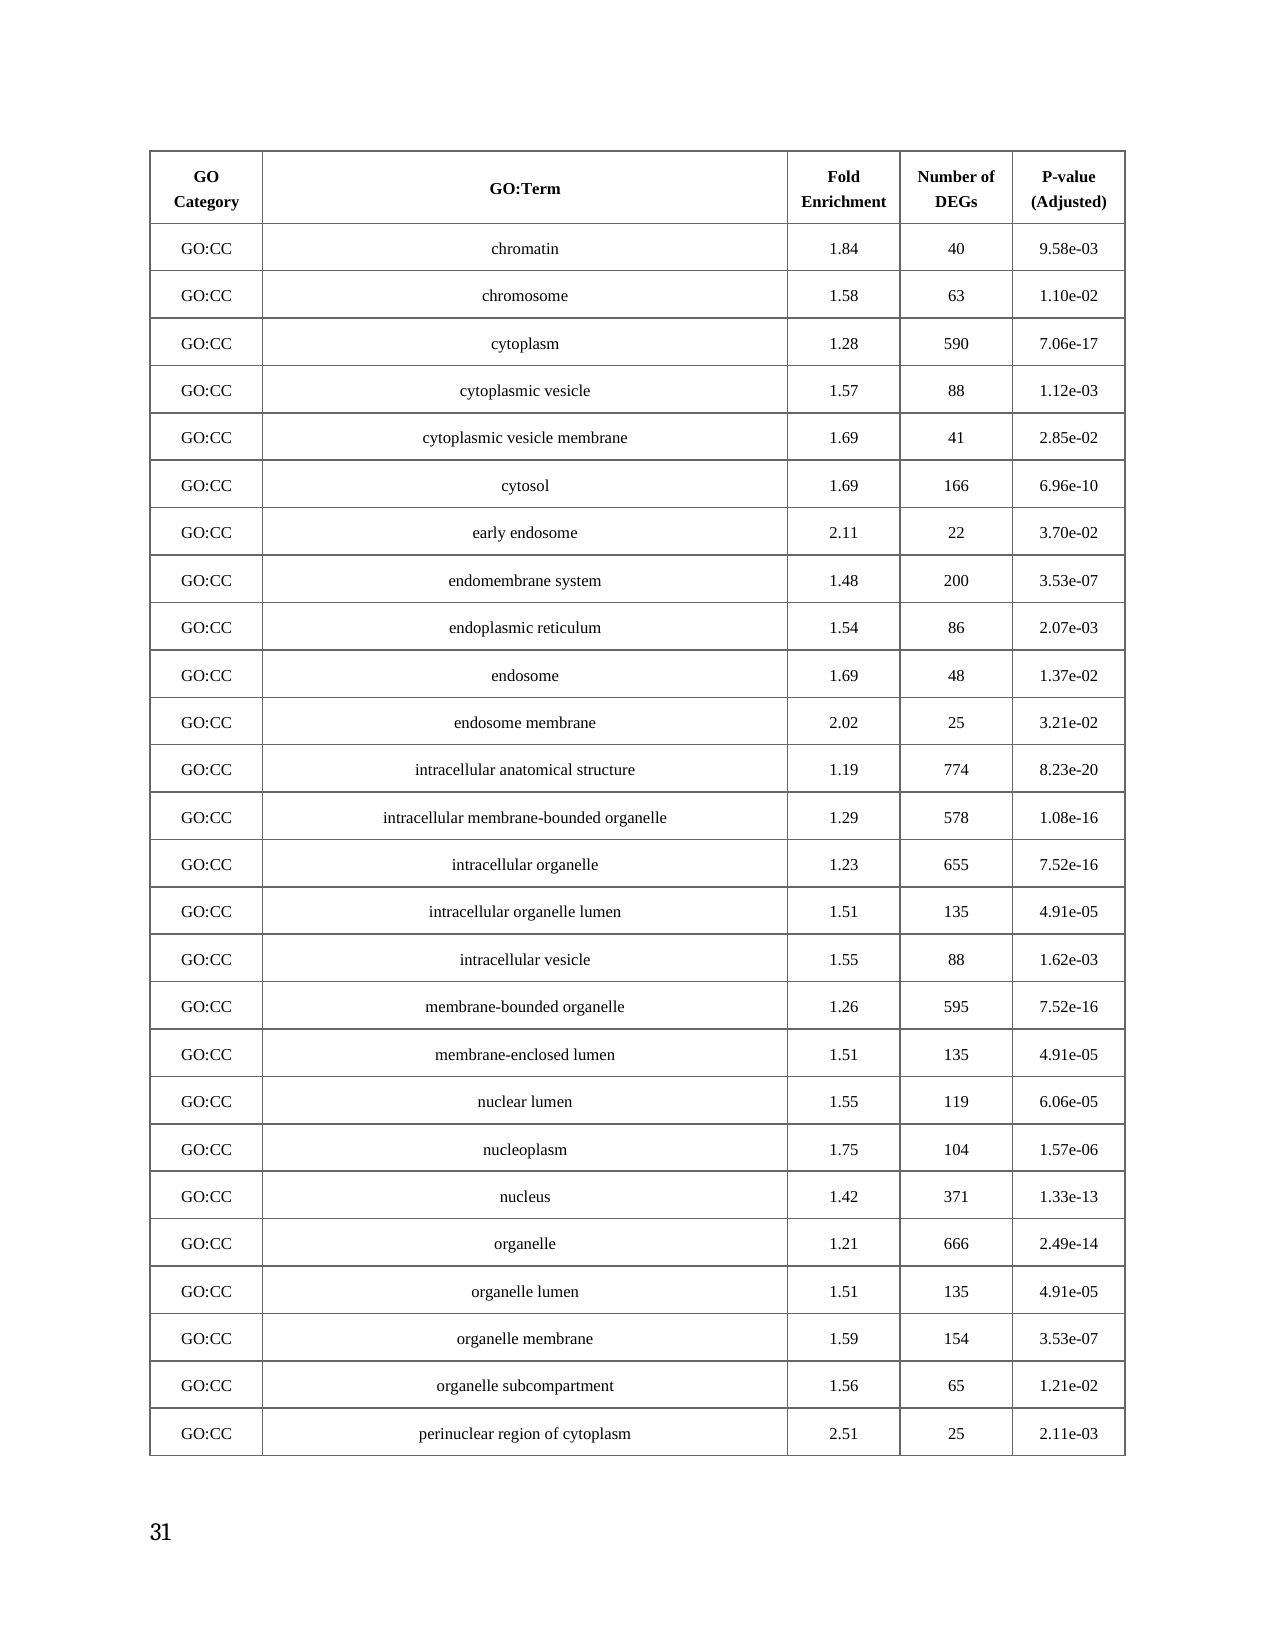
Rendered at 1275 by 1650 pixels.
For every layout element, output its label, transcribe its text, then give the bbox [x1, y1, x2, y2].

table_cell 595 [901, 982, 1012, 1028]
table_cell 2.51 [788, 1409, 899, 1455]
table_cell endoplasmic reticulum [263, 603, 787, 649]
table_cell 166 [901, 461, 1012, 507]
table_cell GO:CC [151, 793, 262, 838]
table_cell organelle subcompartment [263, 1362, 787, 1407]
table_cell 1.69 [788, 414, 899, 459]
table_cell 1.56 [788, 1362, 899, 1407]
table_cell GO:CC [151, 1219, 262, 1265]
table_cell 1.23 [788, 840, 899, 886]
table_cell 65 [901, 1362, 1012, 1407]
table_cell 154 [901, 1314, 1012, 1360]
table_cell 25 [901, 1409, 1012, 1455]
table_cell GO:CC [151, 224, 262, 270]
table_cell 1.26 [788, 982, 899, 1028]
table_cell 1.21 [788, 1219, 899, 1265]
table_cell 40 [901, 224, 1012, 270]
table_cell intracellular vesicle [263, 935, 787, 981]
table_cell 655 [901, 840, 1012, 886]
table_cell 1.21e-02 [1013, 1362, 1124, 1407]
table_cell 135 [901, 1030, 1012, 1076]
table_cell 774 [901, 745, 1012, 791]
table_cell 88 [901, 935, 1012, 981]
table_cell GO:CC [151, 745, 262, 791]
table_cell 1.69 [788, 461, 899, 507]
table_cell 41 [901, 414, 1012, 459]
table_cell 3.70e-02 [1013, 508, 1124, 554]
table_cell GO:CC [151, 1267, 262, 1312]
table_cell 6.06e-05 [1013, 1077, 1124, 1123]
table_cell intracellular anatomical structure [263, 745, 787, 791]
table_header P-value (Adjusted) [1013, 152, 1124, 222]
table_cell 1.08e-16 [1013, 793, 1124, 838]
table_cell GO:CC [151, 698, 262, 744]
table_cell 1.59 [788, 1314, 899, 1360]
table_cell 1.51 [788, 888, 899, 933]
table_cell intracellular organelle lumen [263, 888, 787, 933]
table_cell GO:CC [151, 1362, 262, 1407]
table_cell 3.21e-02 [1013, 698, 1124, 744]
table_cell 666 [901, 1219, 1012, 1265]
table_cell 22 [901, 508, 1012, 554]
table_cell GO:CC [151, 508, 262, 554]
table_cell 25 [901, 698, 1012, 744]
table_cell GO:CC [151, 888, 262, 933]
table_cell 88 [901, 366, 1012, 412]
table_cell 1.75 [788, 1125, 899, 1170]
table_cell 2.11 [788, 508, 899, 554]
table_cell 1.58 [788, 271, 899, 317]
table_cell 86 [901, 603, 1012, 649]
table_cell 1.33e-13 [1013, 1172, 1124, 1218]
table_cell 1.37e-02 [1013, 651, 1124, 696]
table_cell nuclear lumen [263, 1077, 787, 1123]
table_cell 1.69 [788, 651, 899, 696]
table_cell endomembrane system [263, 556, 787, 602]
table_cell 3.53e-07 [1013, 556, 1124, 602]
table_cell 4.91e-05 [1013, 888, 1124, 933]
table_cell 6.96e-10 [1013, 461, 1124, 507]
table_cell GO:CC [151, 982, 262, 1028]
table_cell 1.54 [788, 603, 899, 649]
table_cell GO:CC [151, 1172, 262, 1218]
table_cell intracellular organelle [263, 840, 787, 886]
table_cell cytoplasm [263, 319, 787, 364]
table_cell 2.07e-03 [1013, 603, 1124, 649]
table_cell 135 [901, 1267, 1012, 1312]
table_cell GO:CC [151, 840, 262, 886]
table_cell 1.48 [788, 556, 899, 602]
table_cell 1.28 [788, 319, 899, 364]
table_cell 1.51 [788, 1030, 899, 1076]
table_cell 104 [901, 1125, 1012, 1170]
table_cell 2.49e-14 [1013, 1219, 1124, 1265]
table_cell cytoplasmic vesicle [263, 366, 787, 412]
table_cell 9.58e-03 [1013, 224, 1124, 270]
table_cell GO:CC [151, 1077, 262, 1123]
table_cell GO:CC [151, 366, 262, 412]
table_cell 1.57e-06 [1013, 1125, 1124, 1170]
table_cell GO:CC [151, 556, 262, 602]
table_header GO Category [151, 152, 262, 222]
table_cell GO:CC [151, 414, 262, 459]
table_cell GO:CC [151, 935, 262, 981]
table_cell 4.91e-05 [1013, 1030, 1124, 1076]
table_cell 1.29 [788, 793, 899, 838]
table_cell organelle lumen [263, 1267, 787, 1312]
table_cell 3.53e-07 [1013, 1314, 1124, 1360]
table_cell 1.55 [788, 1077, 899, 1123]
table_cell 1.57 [788, 366, 899, 412]
table_cell endosome membrane [263, 698, 787, 744]
table_cell 578 [901, 793, 1012, 838]
table_cell GO:CC [151, 1314, 262, 1360]
table_cell GO:CC [151, 319, 262, 364]
table_cell GO:CC [151, 603, 262, 649]
table_cell 200 [901, 556, 1012, 602]
table_cell membrane-enclosed lumen [263, 1030, 787, 1076]
table_cell 7.52e-16 [1013, 982, 1124, 1028]
table_cell GO:CC [151, 461, 262, 507]
table_cell 1.10e-02 [1013, 271, 1124, 317]
table_cell 63 [901, 271, 1012, 317]
table_cell 1.62e-03 [1013, 935, 1124, 981]
table_cell nucleoplasm [263, 1125, 787, 1170]
table_cell organelle membrane [263, 1314, 787, 1360]
table_cell chromosome [263, 271, 787, 317]
table_cell organelle [263, 1219, 787, 1265]
table_cell 7.06e-17 [1013, 319, 1124, 364]
table_cell nucleus [263, 1172, 787, 1218]
table_cell 1.19 [788, 745, 899, 791]
table_cell 1.51 [788, 1267, 899, 1312]
table_cell 119 [901, 1077, 1012, 1123]
table_cell 2.11e-03 [1013, 1409, 1124, 1455]
table_cell 2.02 [788, 698, 899, 744]
table_cell 1.84 [788, 224, 899, 270]
table_cell 135 [901, 888, 1012, 933]
table_cell chromatin [263, 224, 787, 270]
table_cell 4.91e-05 [1013, 1267, 1124, 1312]
table_header Fold Enrichment [788, 152, 899, 222]
table_cell intracellular membrane-bounded organelle [263, 793, 787, 838]
table_cell GO:CC [151, 271, 262, 317]
table_cell early endosome [263, 508, 787, 554]
table_cell 2.85e-02 [1013, 414, 1124, 459]
table_cell 1.42 [788, 1172, 899, 1218]
table_cell 8.23e-20 [1013, 745, 1124, 791]
table_cell 7.52e-16 [1013, 840, 1124, 886]
table_cell GO:CC [151, 1125, 262, 1170]
table_cell GO:CC [151, 651, 262, 696]
table_cell 1.55 [788, 935, 899, 981]
table_cell cytosol [263, 461, 787, 507]
table_cell 371 [901, 1172, 1012, 1218]
table_header GO:Term [263, 152, 787, 222]
table_cell GO:CC [151, 1409, 262, 1455]
table_cell perinuclear region of cytoplasm [263, 1409, 787, 1455]
table_cell GO:CC [151, 1030, 262, 1076]
table_cell membrane-bounded organelle [263, 982, 787, 1028]
table_cell 48 [901, 651, 1012, 696]
table_cell endosome [263, 651, 787, 696]
table_header Number of DEGs [901, 152, 1012, 222]
table_cell cytoplasmic vesicle membrane [263, 414, 787, 459]
table_cell 590 [901, 319, 1012, 364]
table_cell 1.12e-03 [1013, 366, 1124, 412]
